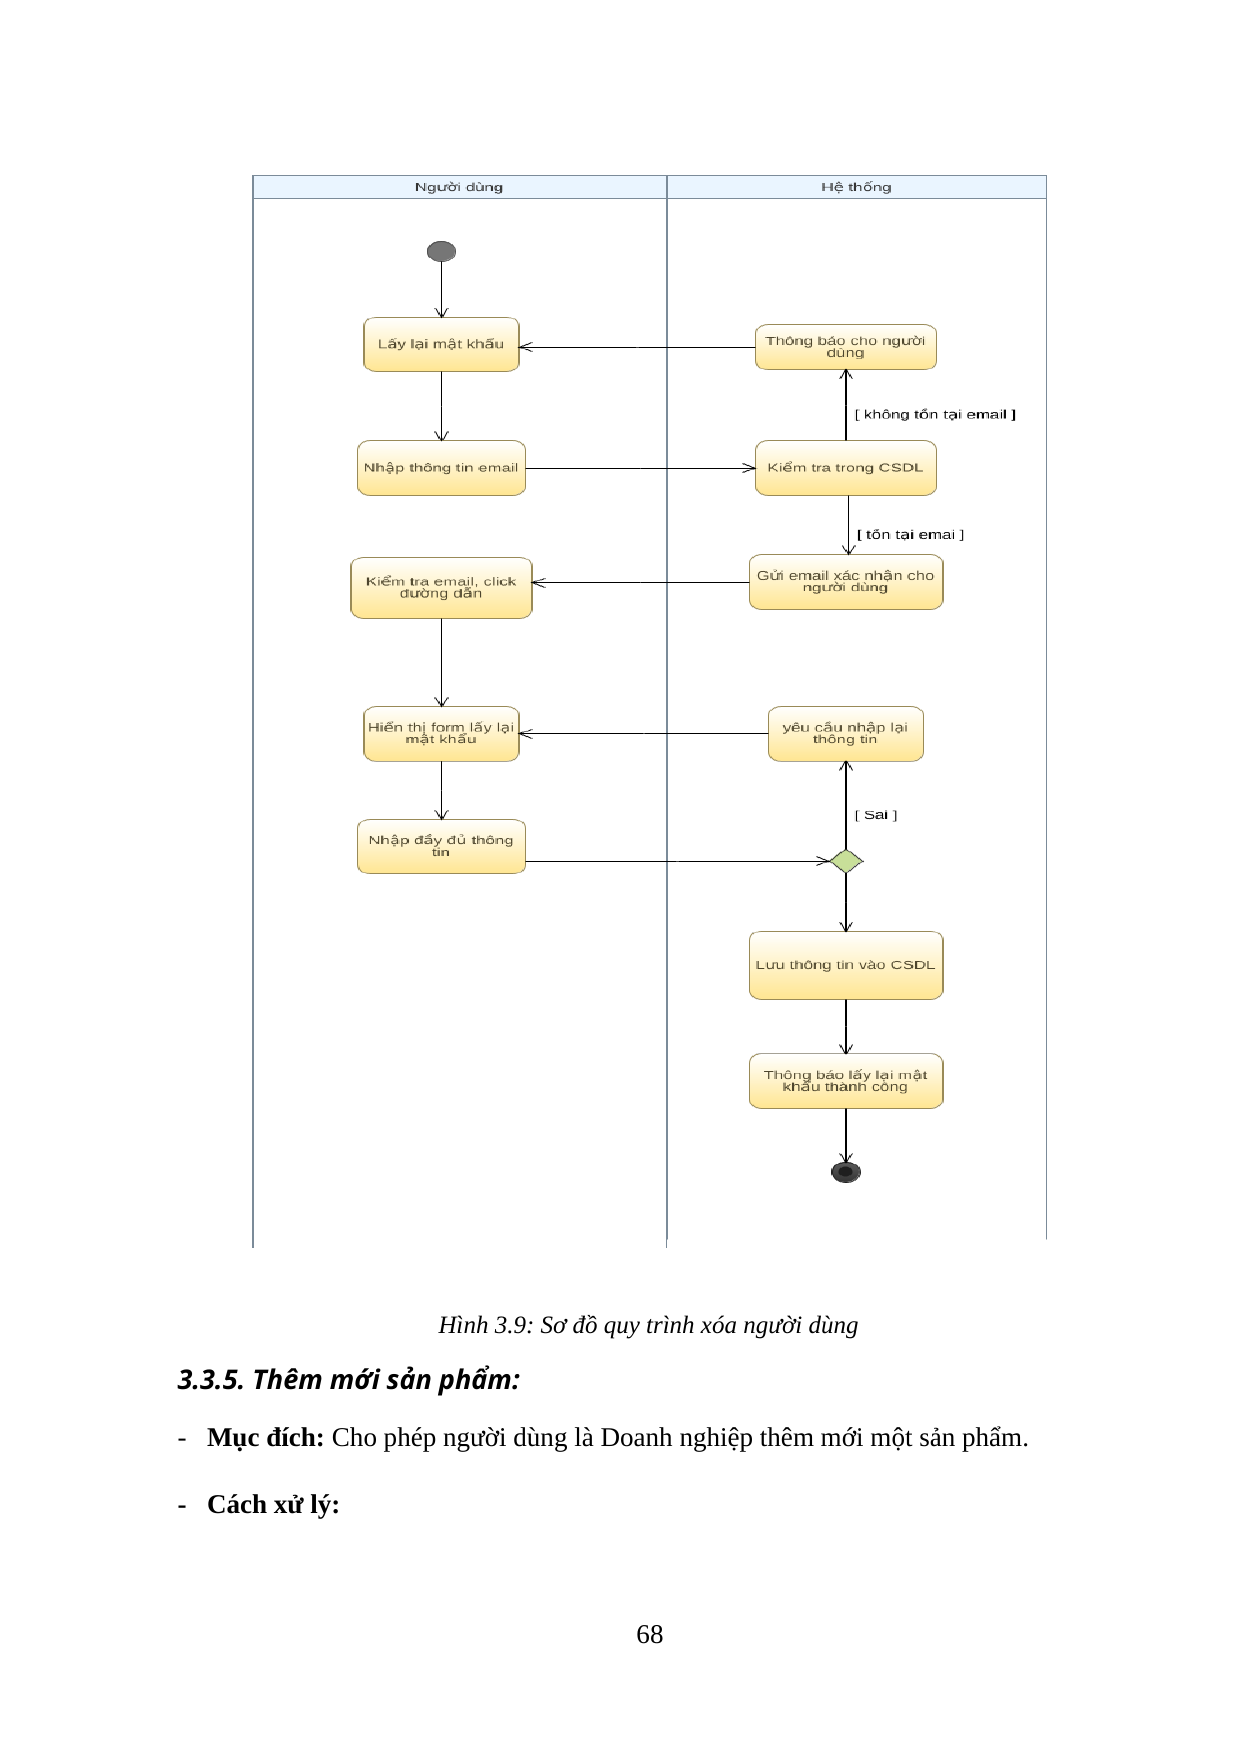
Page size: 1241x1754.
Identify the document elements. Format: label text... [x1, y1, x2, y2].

text Hình 3.9: Sơ đồ quy trình xóa người dùng [177, 1311, 1122, 1339]
list Mục đích: Cho phép người dùng là Doanh nghiệp thêm mới một sản phẩm. [177, 1421, 1122, 1452]
subtitle 3.3.5. Thêm mới sản phẩm: [177, 1360, 1122, 1397]
list Cách xử lý: [177, 1488, 1122, 1519]
picture [214, 147, 1085, 1275]
